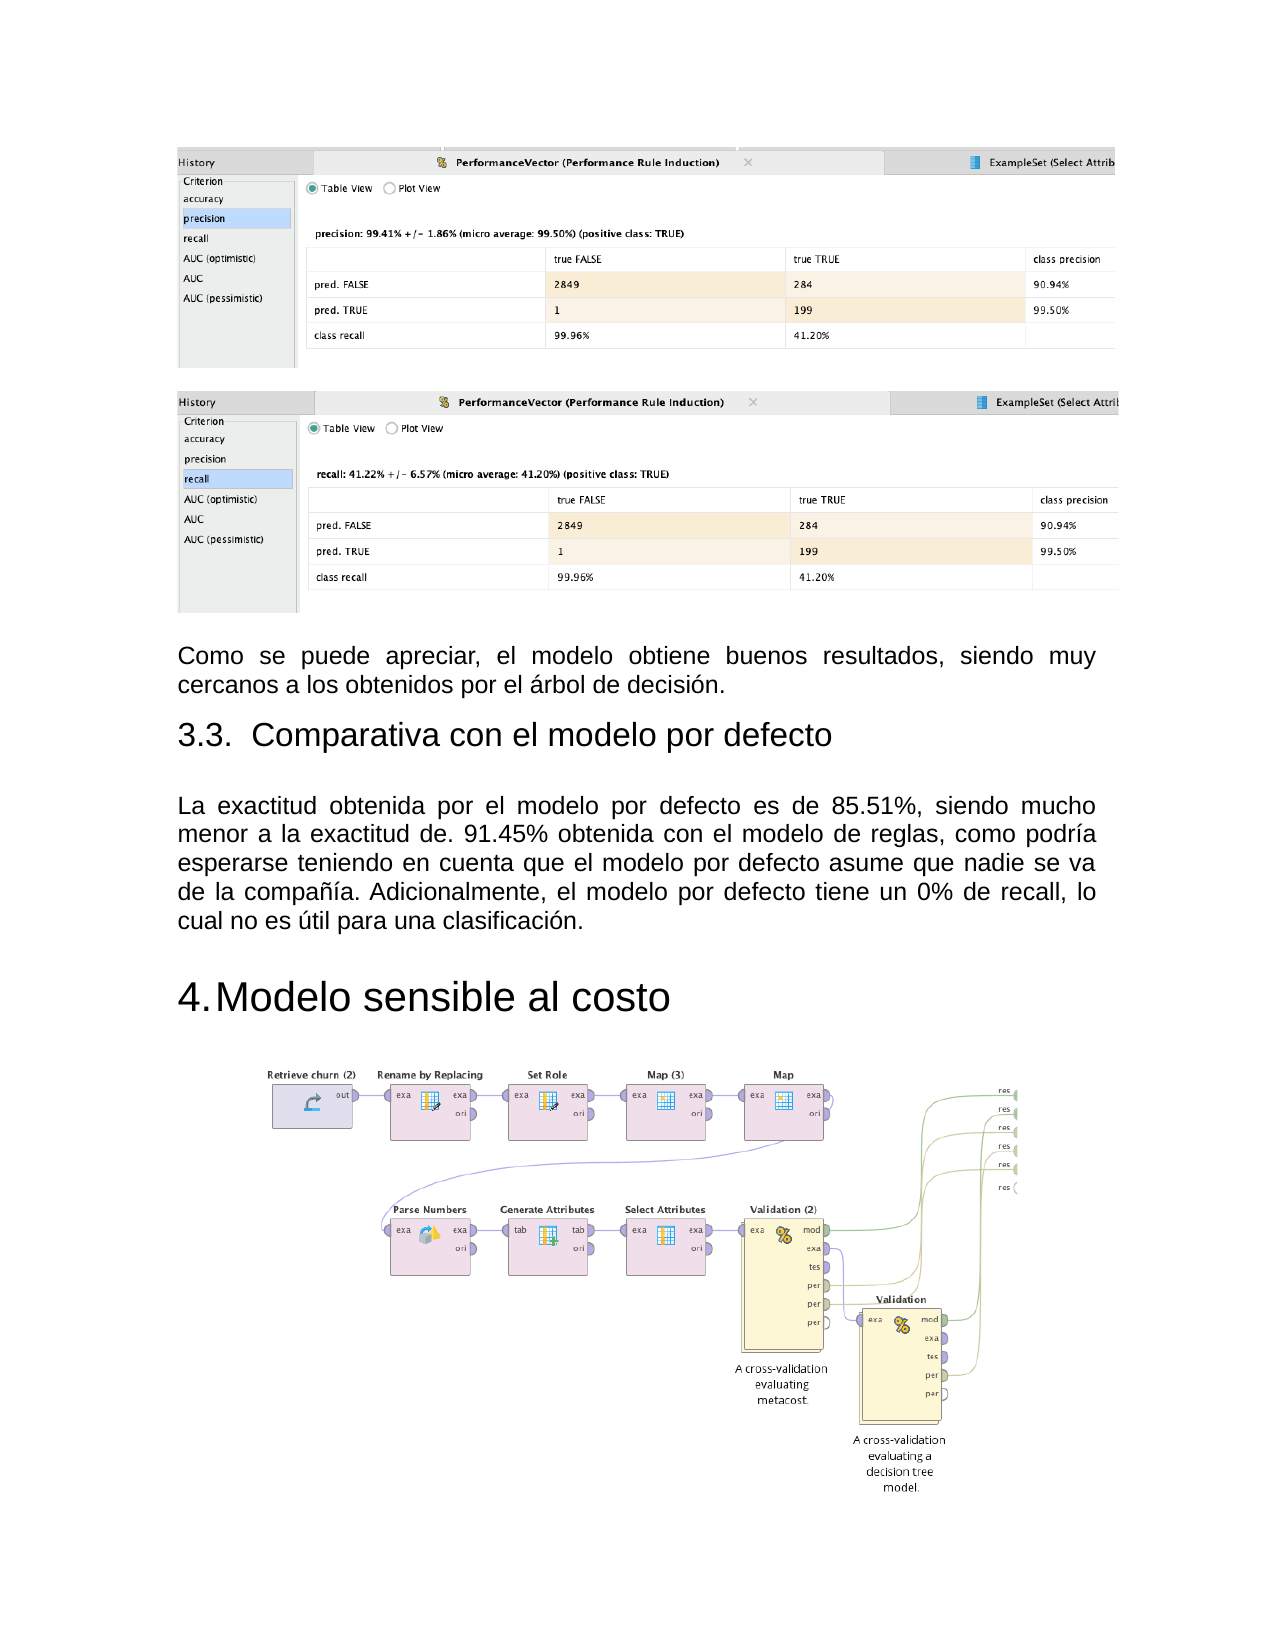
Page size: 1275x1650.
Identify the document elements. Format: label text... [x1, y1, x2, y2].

picture [257, 1056, 1018, 1499]
text Como se puede apreciar, el modelo obtiene buenos resultados, siendo muy cercanos a los obtenidos por el árbol de decisión. [177, 641, 1098, 698]
picture [177, 391, 1119, 613]
text La exactitud obtenida por el modelo por defecto es de 85.51%, siendo mucho menor a la exactitud de. 91.45% obtenida con el modelo de reglas, como podría esperarse teniendo en cuenta que el modelo por defecto asume que nadie se va de la compañía. Adicionalmente, el modelo por defecto tiene un 0% de recall, lo cual no es útil para una clasificación. [177, 791, 1098, 934]
picture [177, 147, 1115, 368]
subtitle Comparativa con el modelo por defecto [177, 715, 1098, 753]
subtitle Modelo sensible al costo [177, 972, 1098, 1020]
